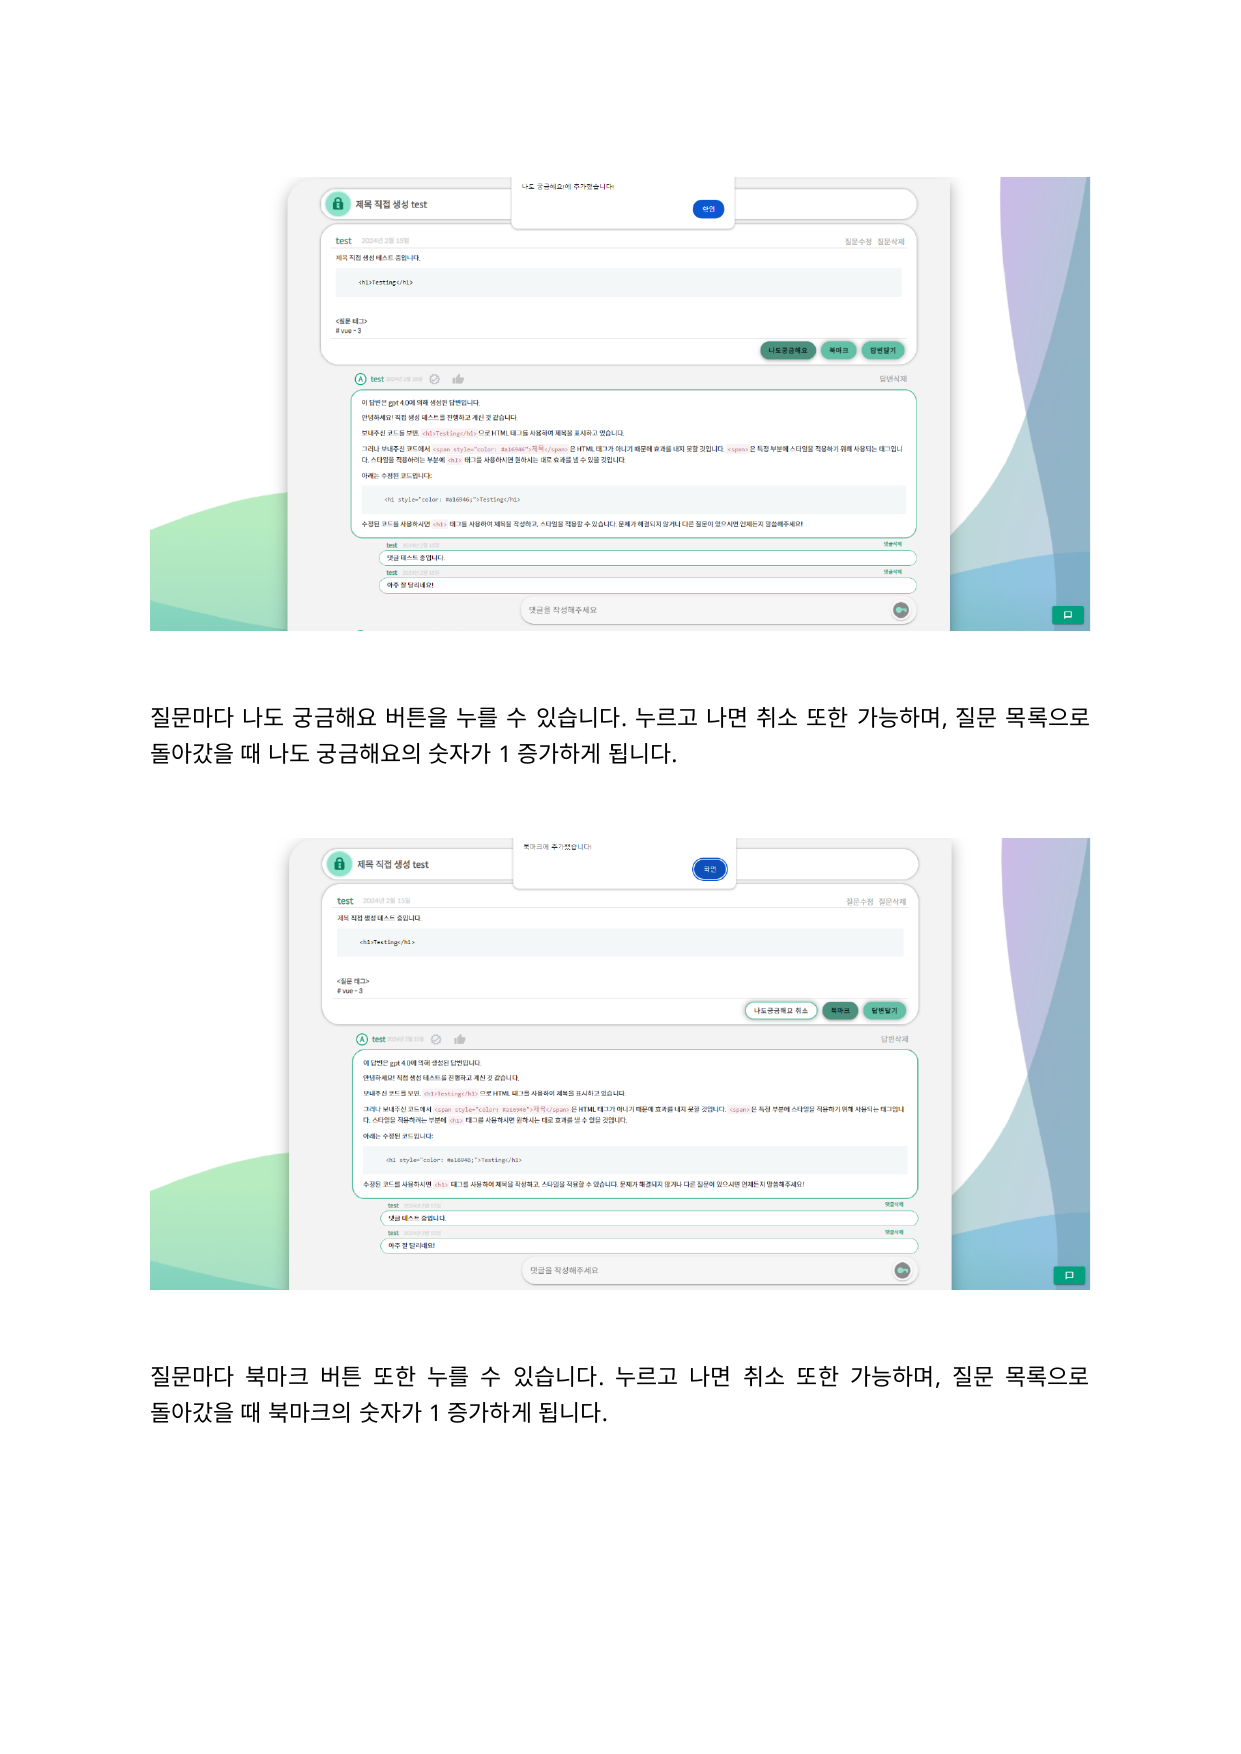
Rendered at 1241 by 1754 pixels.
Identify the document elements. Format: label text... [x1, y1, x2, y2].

text 질문마다 나도 궁금해요 버튼을 누를 수 있습니다. 누르고 나면 취소 또한 가능하며, 질문 목록으로 돌아갔을 때 나도 궁금해요의 숫자가 1 증가하게 됩니다. [150, 700, 1090, 769]
text 질문마다 북마크 버튼 또한 누를 수 있습니다. 누르고 나면 취소 또한 가능하며, 질문 목록으로 돌아갔을 때 북마크의 숫자가 1 증가하게 됩니다. [150, 1359, 1090, 1428]
picture [150, 177, 1091, 631]
picture [150, 838, 1091, 1290]
